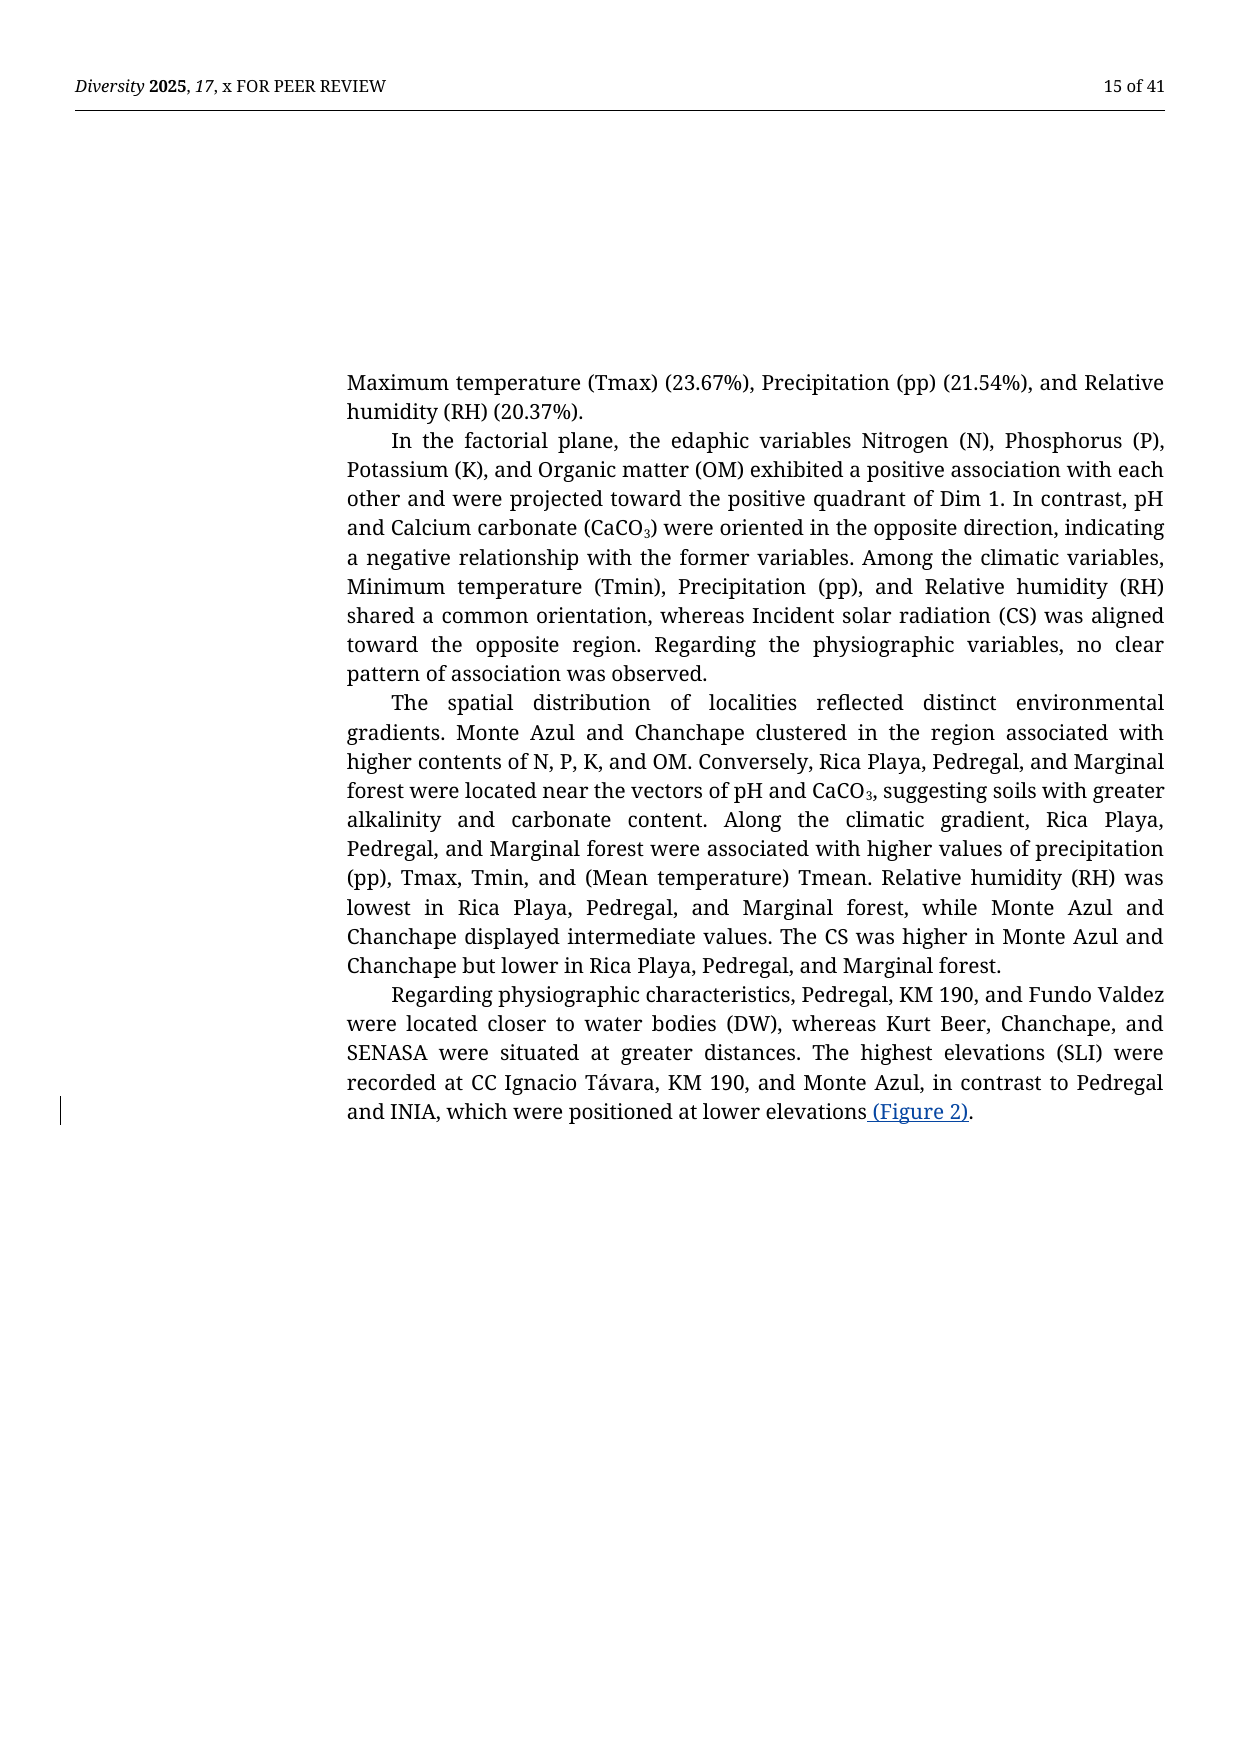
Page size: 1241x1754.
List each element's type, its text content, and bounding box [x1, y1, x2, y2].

text The spatial distribution of localities reflected distinct environmental gradients. Monte Azul and Chanchape clustered in the region associated with higher contents of N, P, K, and OM. Conversely, Rica Playa, Pedregal, and Marginal forest were located near the vectors of pH and CaCO3, suggesting soils with greater alkalinity and carbonate content. Along the climatic gradient, Rica Playa, Pedregal, and Marginal forest were associated with higher values of precipitation (pp), Tmax, Tmin, and (Mean temperature) Tmean. Relative humidity (RH) was lowest in Rica Playa, Pedregal, and Marginal forest, while Monte Azul and Chanchape displayed intermediate values. The CS was higher in Monte Azul and Chanchape but lower in Rica Playa, Pedregal, and Marginal forest. [347, 688, 1165, 979]
text In the factorial plane, the edaphic variables Nitrogen (N), Phosphorus (P), Potassium (K), and Organic matter (OM) exhibited a positive association with each other and were projected toward the positive quadrant of Dim 1. In contrast, pH and Calcium carbonate (CaCO3) were oriented in the opposite direction, indicating a negative relationship with the former variables. Among the climatic variables, Minimum temperature (Tmin), Precipitation (pp), and Relative humidity (RH) shared a common orientation, whereas Incident solar radiation (CS) was aligned toward the opposite region. Regarding the physiographic variables, no clear pattern of association was observed. [347, 425, 1165, 688]
text Regarding physiographic characteristics, Pedregal, KM 190, and Fundo Valdez were located closer to water bodies (DW), whereas Kurt Beer, Chanchape, and SENASA were situated at greater distances. The highest elevations (SLI) were recorded at CC Ignacio Távara, KM 190, and Monte Azul, in contrast to Pedregal and INIA, which were positioned at lower elevations. [347, 979, 1165, 1125]
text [347, 367, 1165, 425]
